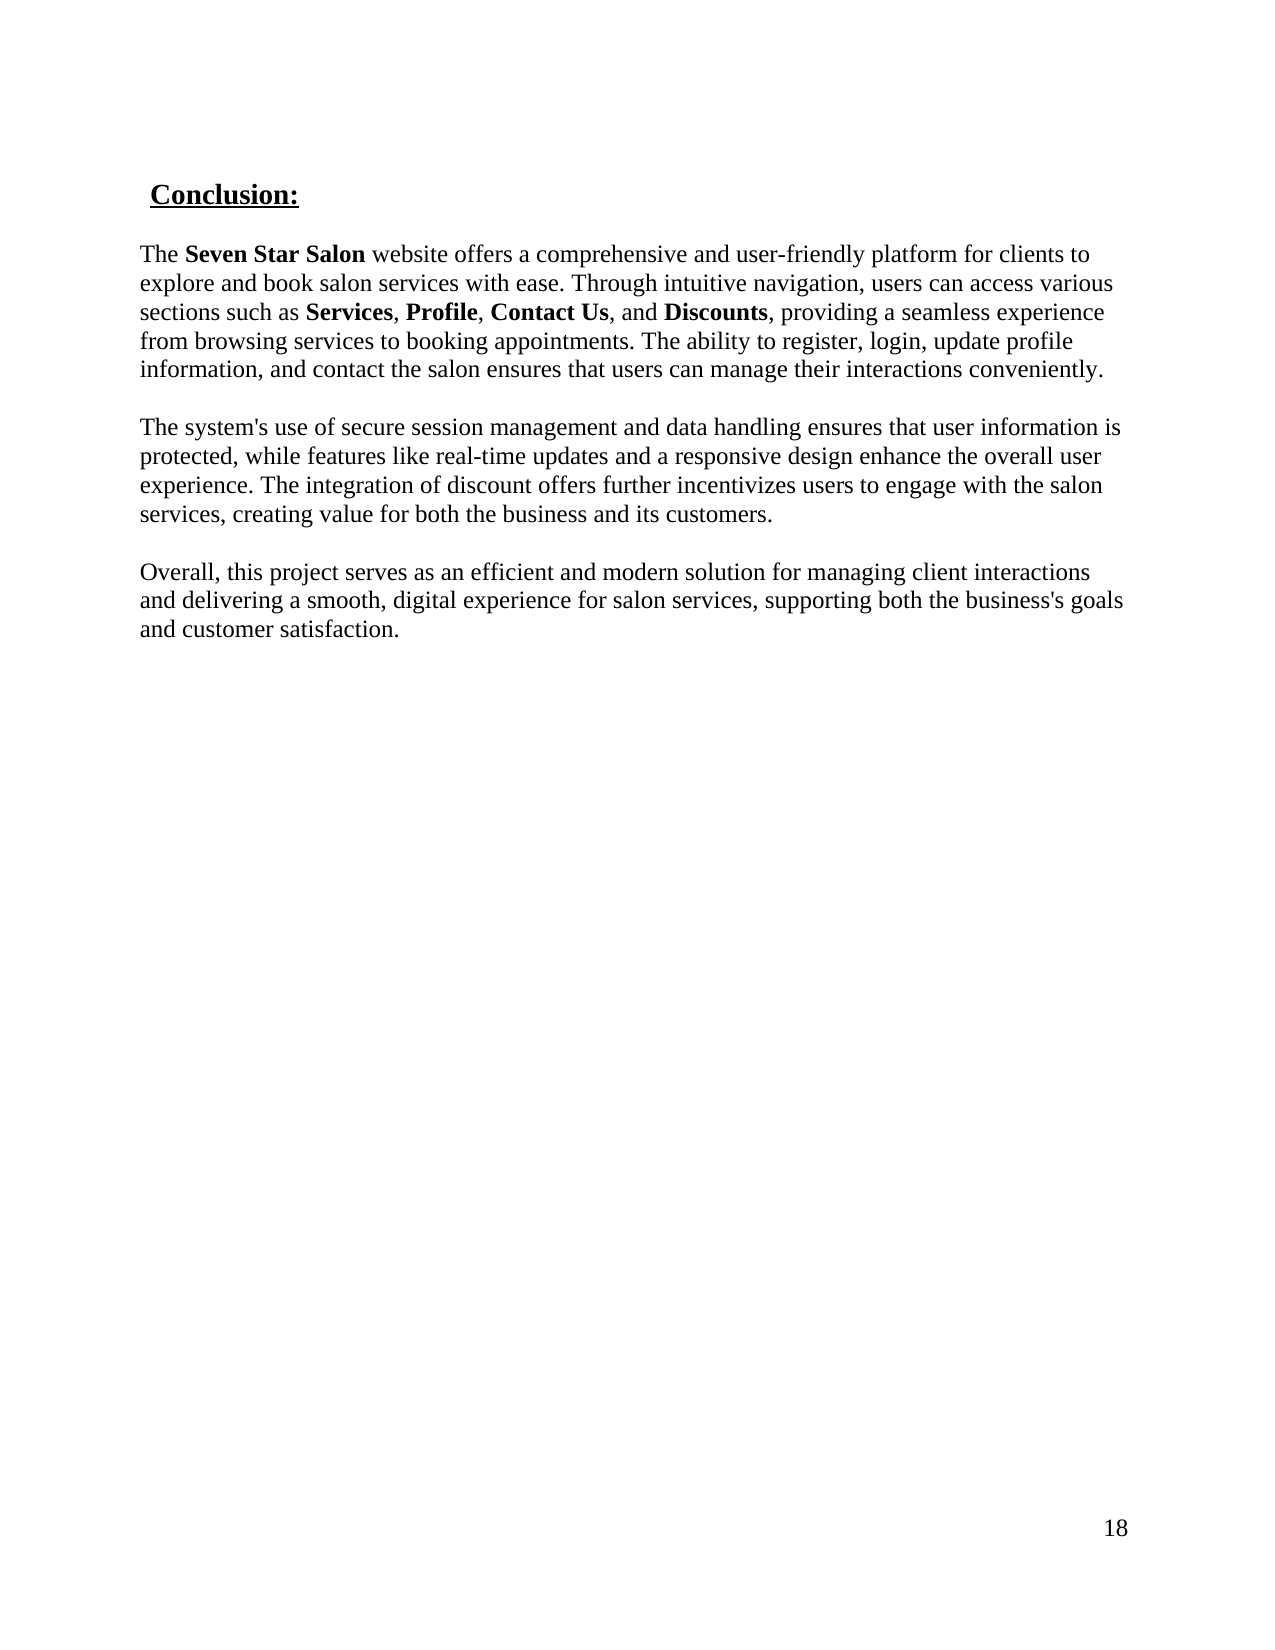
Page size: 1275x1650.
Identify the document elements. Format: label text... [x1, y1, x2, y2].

text The system's use of secure session management and data handling ensures that user information is protected, while features like real-time updates and a responsive design enhance the overall user experience. The integration of discount offers further incentivizes users to engage with the salon services, creating value for both the business and its customers. [139, 412, 1131, 527]
subtitle Conclusion: [150, 177, 1131, 210]
text Overall, this project serves as an efficient and modern solution for managing client interactions and delivering a smooth, digital experience for salon services, supporting both the business's goals and customer satisfaction. [139, 557, 1131, 643]
text The Seven Star Salon website offers a comprehensive and user-friendly platform for clients to explore and book salon services with ease. Through intuitive navigation, users can access various sections such as Services, Profile, Contact Us, and Discounts, providing a seamless experience from browsing services to booking appointments. The ability to register, login, update profile information, and contact the salon ensures that users can manage their interactions conveniently. [139, 239, 1131, 383]
